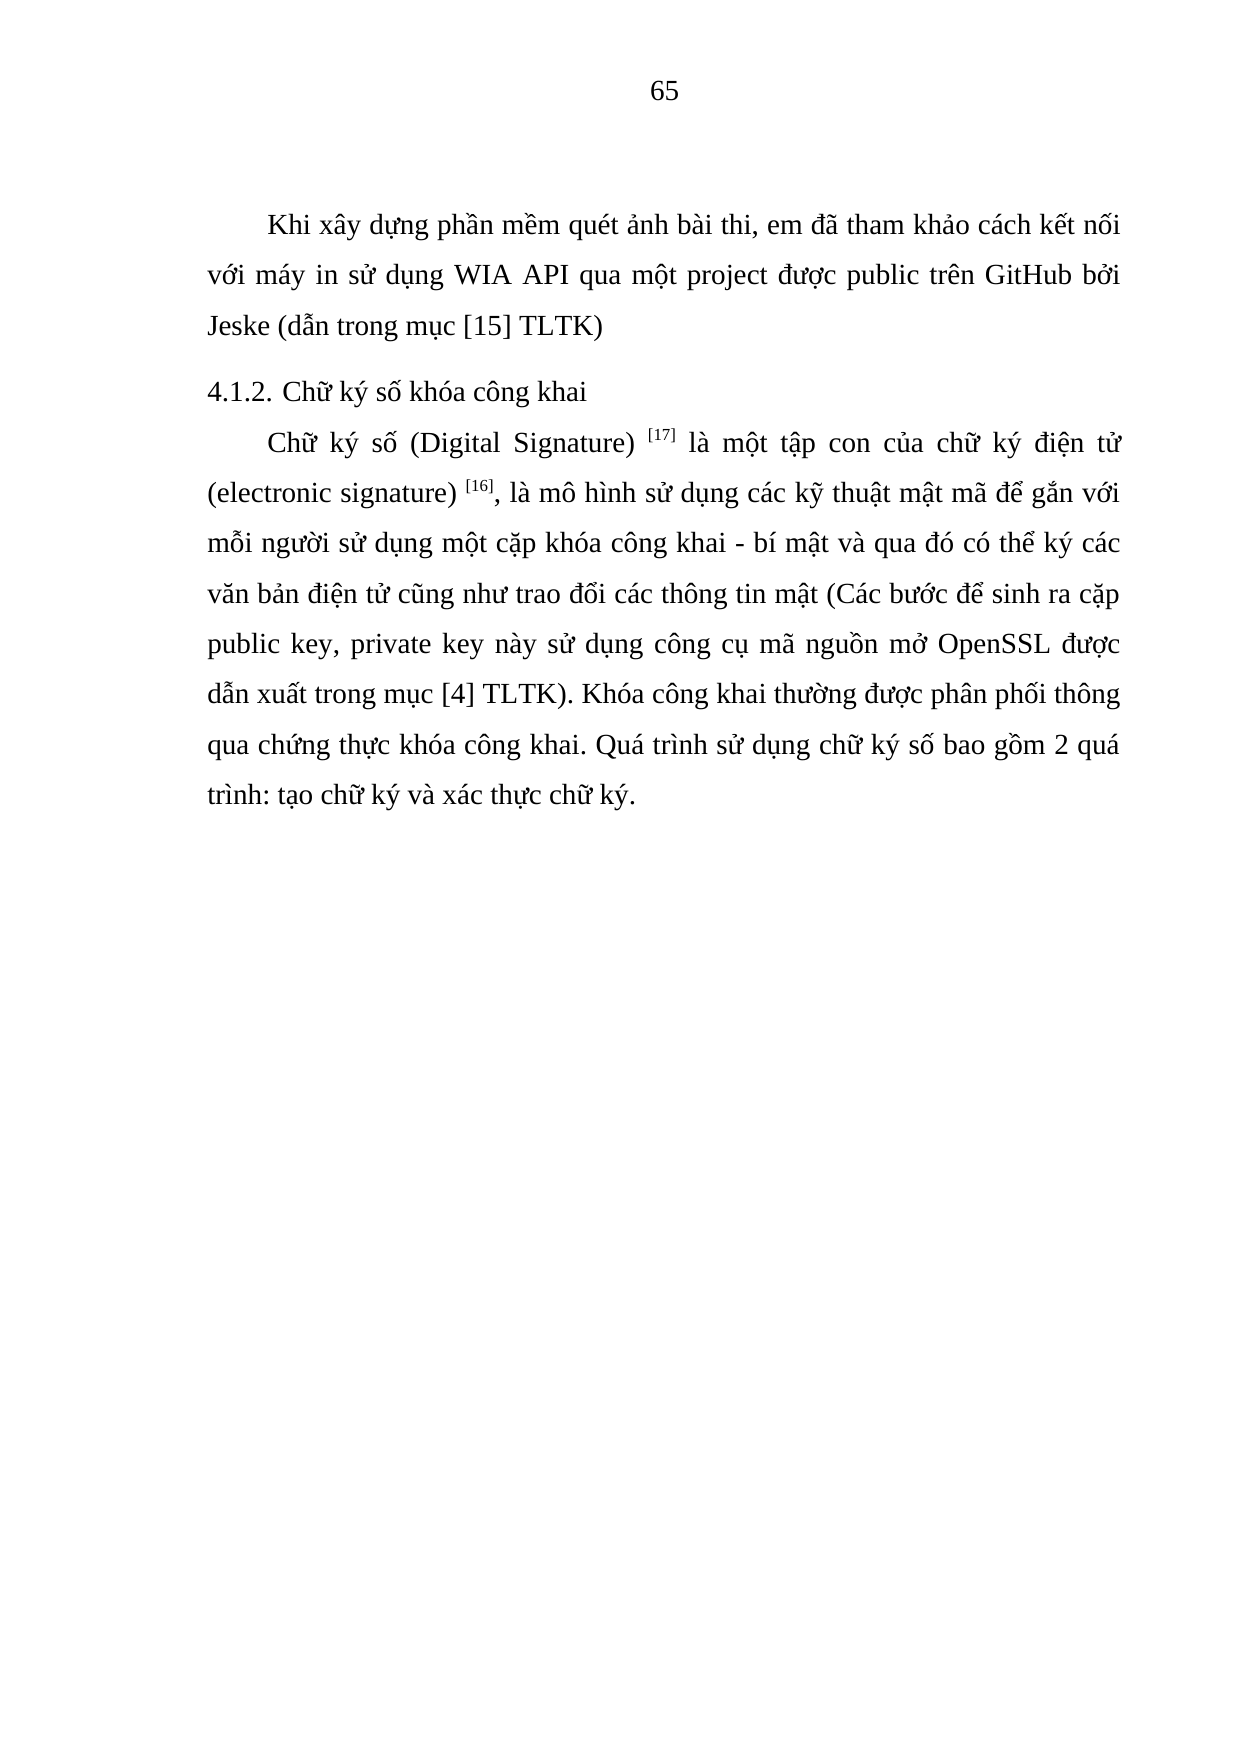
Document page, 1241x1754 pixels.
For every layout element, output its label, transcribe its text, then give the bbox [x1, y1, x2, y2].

text Chữ ký số (Digital Signature) [17] là một tập con của chữ ký điện tử (electronic signature) [16], là mô hình sử dụng các kỹ thuật mật mã để gắn với mỗi người sử dụng một cặp khóa công khai - bí mật và qua đó có thể ký các văn bản điện tử cũng như trao đổi các thông tin mật (Các bước để sinh ra cặp public key, private key này sử dụng công cụ mã nguồn mở OpenSSL được dẫn xuất trong mục [4] TLTK). Khóa công khai thường được phân phối thông qua chứng thực khóa công khai. Quá trình sử dụng chữ ký số bao gồm 2 quá trình: tạo chữ ký và xác thực chữ ký. [207, 425, 1122, 811]
subtitle Chữ ký số khóa công khai [207, 374, 1122, 408]
text Khi xây dựng phần mềm quét ảnh bài thi, em đã tham khảo cách kết nối với máy in sử dụng WIA API qua một project được public trên GitHub bởi Jeske (dẫn trong mục [15] TLTK) [207, 207, 1122, 341]
